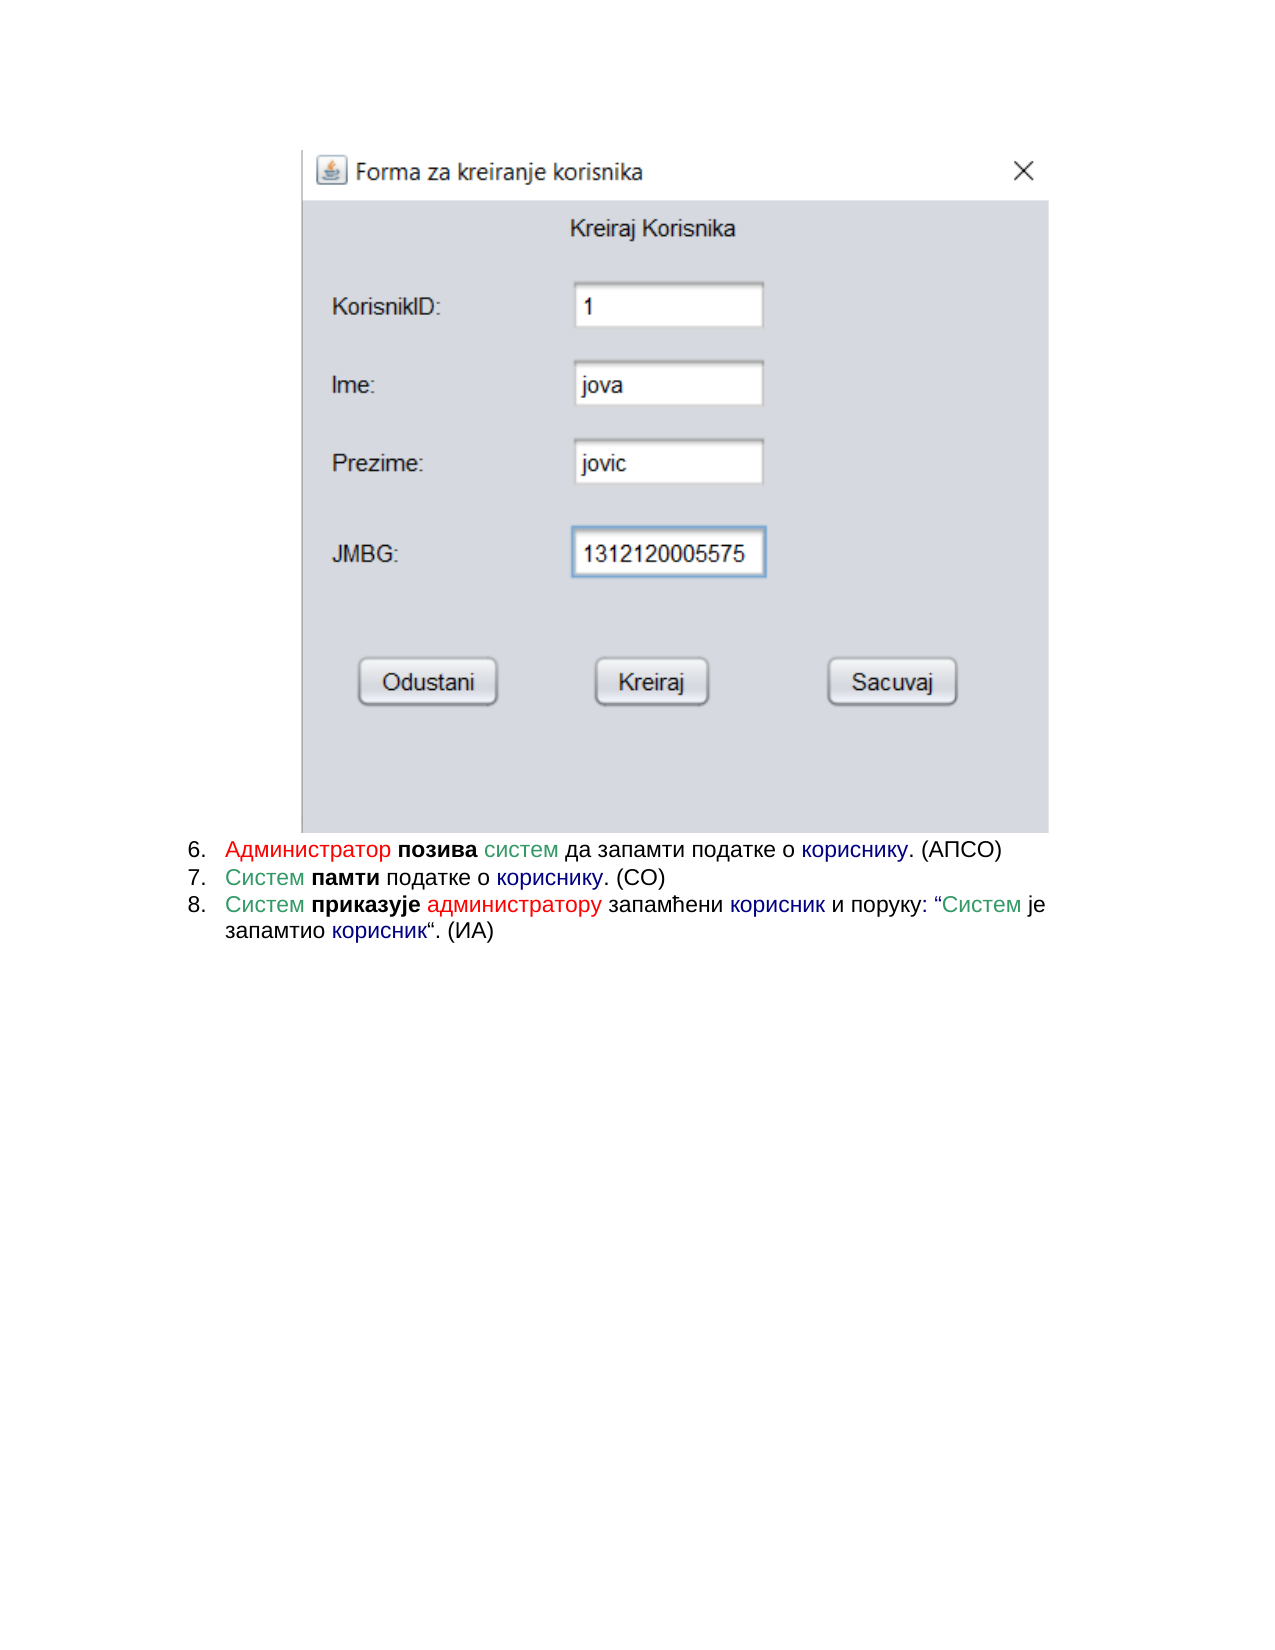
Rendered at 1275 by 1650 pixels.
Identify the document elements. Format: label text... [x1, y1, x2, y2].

list Администратор позива систем да запамти податке о кориснику. (АПСО) [187, 833, 1125, 864]
list Систем памти податке о кориснику. (СО) [187, 864, 1125, 891]
picture [301, 150, 1049, 833]
list Систем приказује администратору запамћени корисник и поруку: “Систем је запамтио корисник“. (ИА) [187, 891, 1125, 943]
